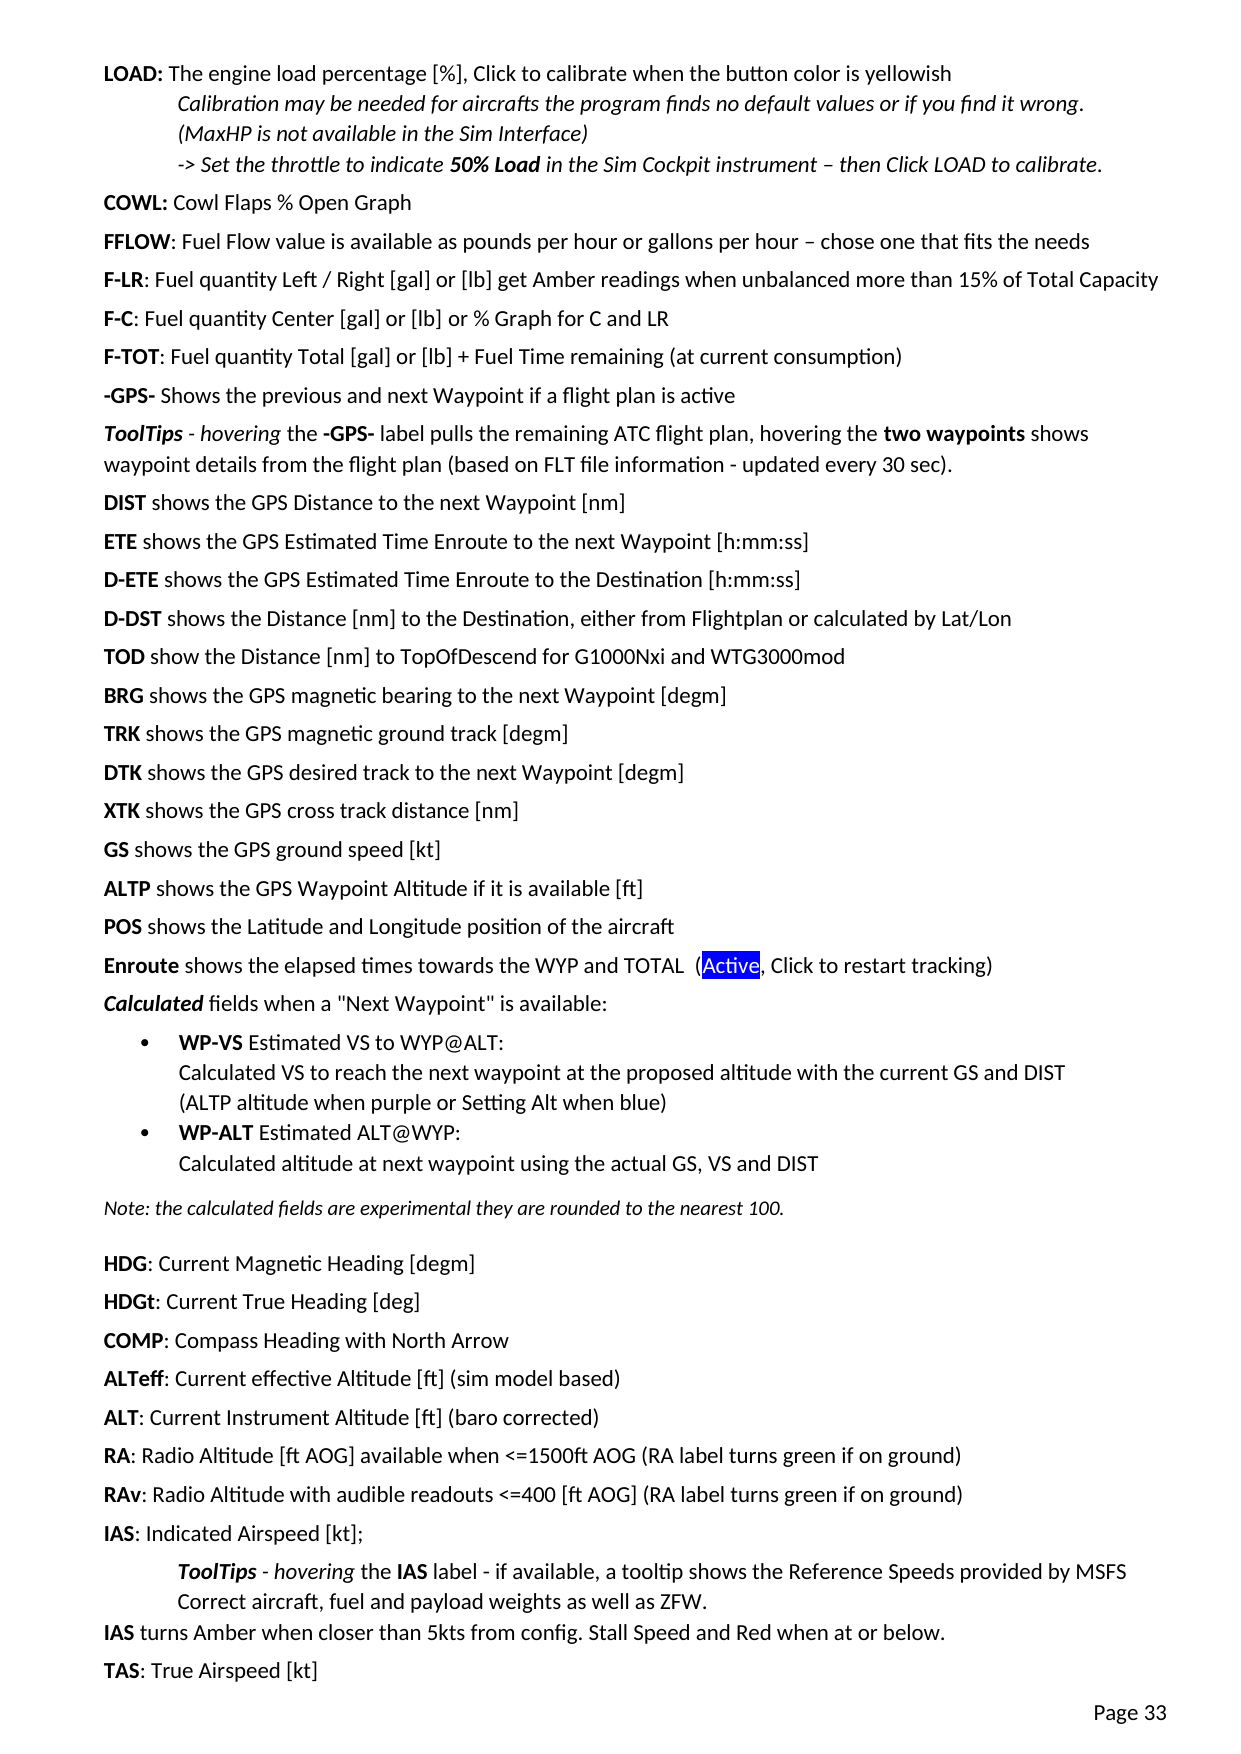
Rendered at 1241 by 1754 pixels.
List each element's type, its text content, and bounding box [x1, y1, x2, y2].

text TRK shows the GPS magnetic ground track [degm] [103, 719, 1167, 747]
text DTK shows the GPS desired track to the next Waypoint [degm] [103, 758, 1167, 786]
text TOD show the Distance [nm] to TopOfDescend for G1000Nxi and WTG3000mod [103, 642, 1167, 670]
text ALT: Current Instrument Altitude [ft] (baro corrected) [103, 1403, 1167, 1431]
text F-TOT: Fuel quantity Total [gal] or [lb] + Fuel Time remaining (at current consumption) [103, 342, 1167, 370]
text POS shows the Latitude and Longitude position of the aircraft [103, 912, 1167, 940]
text HDGt: Current True Heading [deg] [103, 1287, 1167, 1316]
text ToolTips - hovering the -GPS- label pulls the remaining ATC flight plan, hovering the two waypoints shows waypoint details from the flight plan (based on FLT file information - updated every 30 sec). [103, 419, 1167, 478]
text XTK shows the GPS cross track distance [nm] [103, 797, 1167, 824]
text Note: the calculated fields are experimental they are rounded to the nearest 100. [103, 1196, 1167, 1249]
text ETE shows the GPS Estimated Time Enroute to the next Waypoint [h:mm:ss] [103, 527, 1167, 555]
text IAS: Indicated Airspeed [kt]; [103, 1519, 1167, 1547]
list WP-ALT Estimated ALT@WYP: Calculated altitude at next waypoint using the actual GS, VS and DIST [141, 1118, 1167, 1177]
text COWL: Cowl Flaps % Open Graph [103, 188, 1167, 216]
text FFLOW: Fuel Flow value is available as pounds per hour or gallons per hour – chose one that fits the needs [103, 227, 1167, 255]
text HDG: Current Magnetic Heading [degm] [103, 1249, 1167, 1277]
text -GPS- Shows the previous and next Waypoint if a flight plan is active [103, 381, 1167, 409]
text TAS: True Airspeed [kt] [103, 1656, 1167, 1684]
text ToolTips - hovering the IAS label - if available, a tooltip shows the Reference Speeds provided by MSFS Correct aircraft, fuel and payload weights as well as ZFW. IAS turns Amber when closer than 5kts from config. Stall Speed and Red when at or below. [103, 1557, 1167, 1646]
text DIST shows the GPS Distance to the next Waypoint [nm] [103, 488, 1167, 516]
text F-LR: Fuel quantity Left / Right [gal] or [lb] get Amber readings when unbalanced more than 15% of Total Capacity [103, 265, 1167, 293]
text GS shows the GPS ground speed [kt] [103, 835, 1167, 863]
text ALTeff: Current effective Altitude [ft] (sim model based) [103, 1364, 1167, 1393]
text Calculated fields when a "Next Waypoint" is available: [103, 989, 1167, 1017]
list WP-VS Estimated VS to WYP@ALT: Calculated VS to reach the next waypoint at the proposed altitude with the current GS and DIST (ALTP altitude when purple or Setting Alt when blue) [141, 1028, 1167, 1116]
text LOAD: The engine load percentage [%], Click to calibrate when the button color is yellowish Calibration may be needed for aircrafts the program finds no default values or if you find it wrong. (MaxHP is not available in the Sim Interface) -> Set the throttle to indicate 50% Load in the Sim Cockpit instrument – then Click LOAD to calibrate. [103, 59, 1167, 178]
text D-ETE shows the GPS Estimated Time Enroute to the Destination [h:mm:ss] [103, 565, 1167, 593]
text Enroute shows the elapsed times towards the WYP and TOTAL (Active, Click to restart tracking) [760, 951, 1167, 979]
text RA: Radio Altitude [ft AOG] available when <=1500ft AOG (RA label turns green if on ground) [103, 1442, 1167, 1470]
text ALTP shows the GPS Waypoint Altitude if it is available [ft] [103, 874, 1167, 902]
text RAv: Radio Altitude with audible readouts <=400 [ft AOG] (RA label turns green if on ground) [103, 1480, 1167, 1508]
text D-DST shows the Distance [nm] to the Destination, either from Flightplan or calculated by Lat/Lon [103, 604, 1167, 632]
text COMP: Compass Heading with North Arrow [103, 1326, 1167, 1354]
text Enroute shows the elapsed times towards the WYP and TOTAL (Active, Click to restart tracking) [103, 951, 702, 979]
text BRG shows the GPS magnetic bearing to the next Waypoint [degm] [103, 681, 1167, 709]
text F-C: Fuel quantity Center [gal] or [lb] or % Graph for C and LR [103, 304, 1167, 332]
